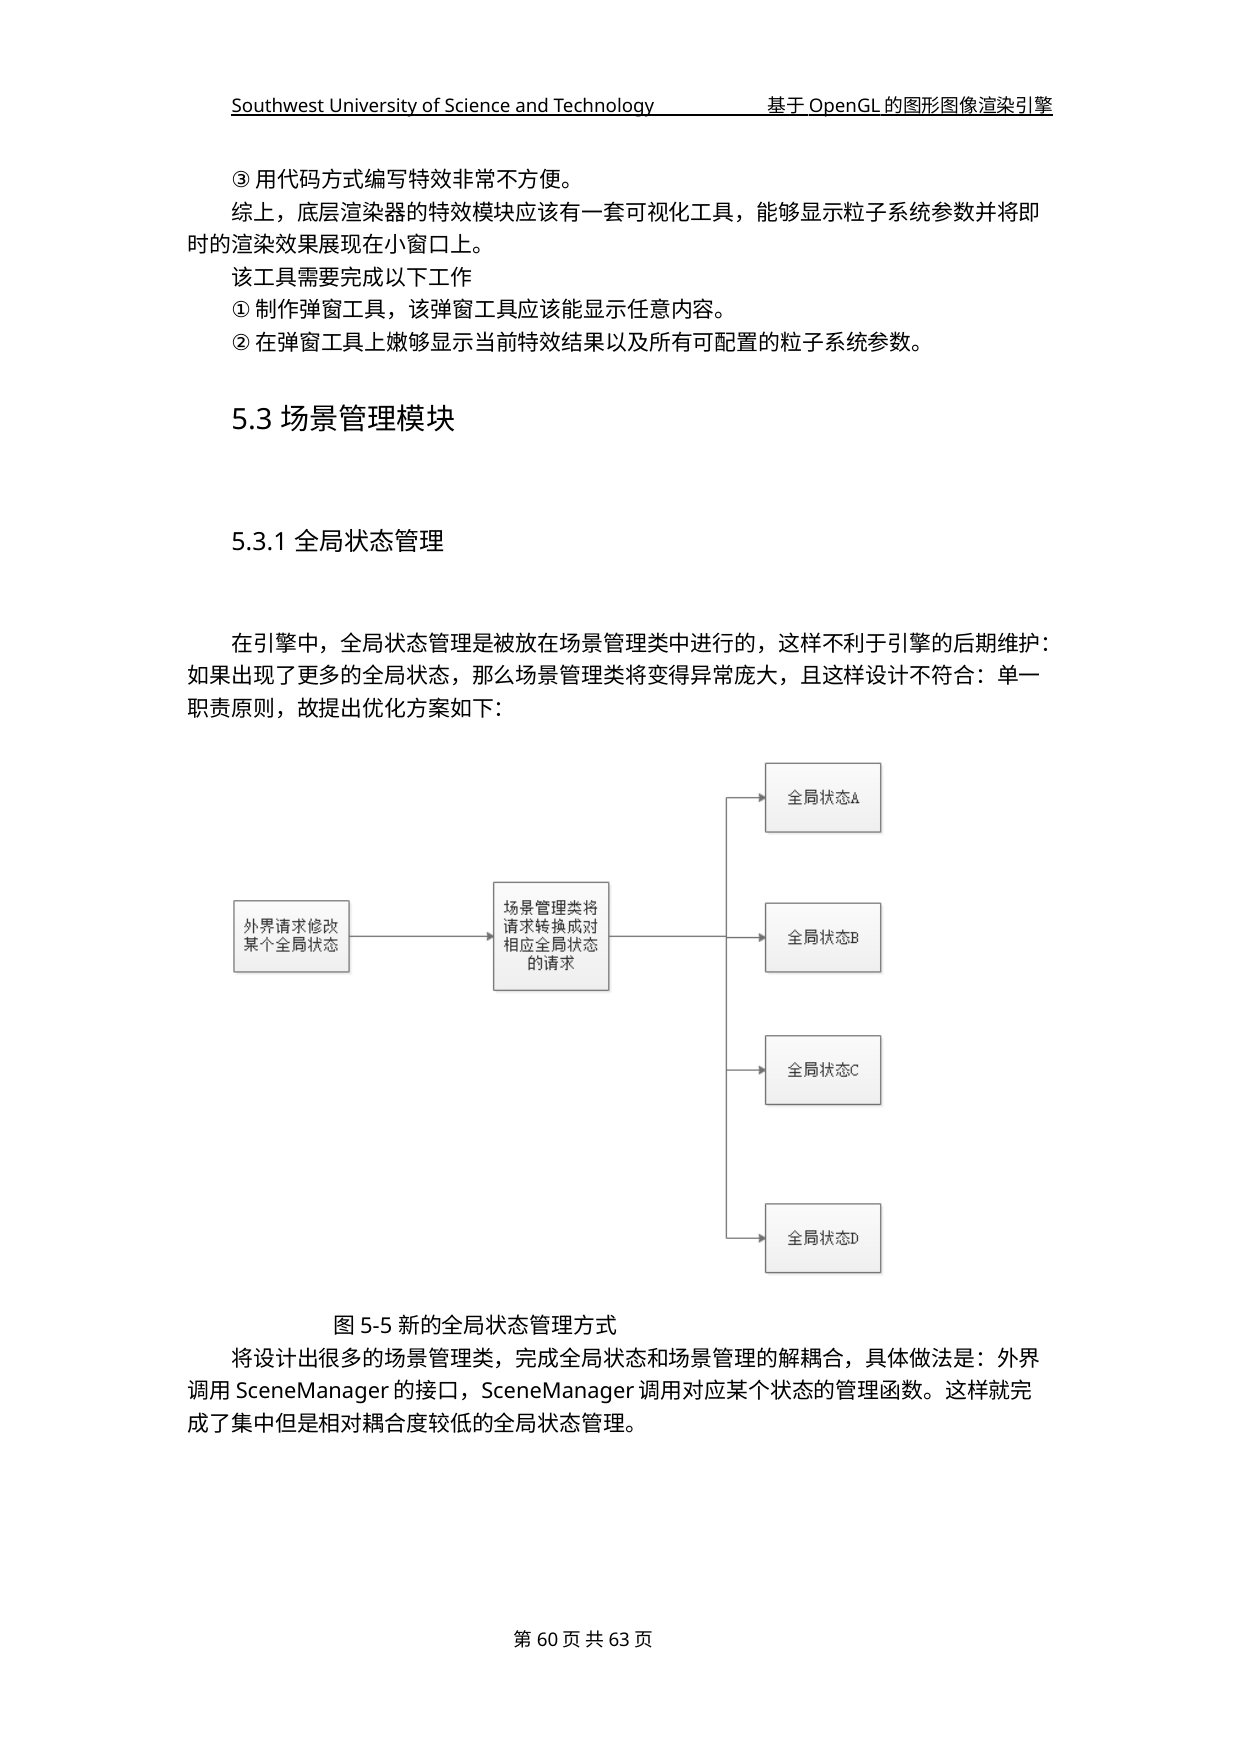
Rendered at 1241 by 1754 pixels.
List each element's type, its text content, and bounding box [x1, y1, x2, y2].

text 综上，底层渲染器的特效模块应该有一套可视化工具，能够显示粒子系统参数并将即时的渲染效果展现在小窗口上。 [187, 194, 1053, 259]
text 将设计出很多的场景管理类，完成全局状态和场景管理的解耦合，具体做法是：外界调用SceneManager的接口，SceneManager调用对应某个状态的管理函数。这样就完成了集中但是相对耦合度较低的全局状态管理。 [187, 1340, 1053, 1438]
text ②在弹窗工具上嫩够显示当前特效结果以及所有可配置的粒子系统参数。 [187, 324, 1053, 357]
text ①制作弹窗工具，该弹窗工具应该能显示任意内容。 [187, 292, 1053, 324]
text 该工具需要完成以下工作 [187, 259, 1053, 292]
picture [231, 726, 890, 1304]
text ③用代码方式编写特效非常不方便。 [187, 162, 1053, 194]
text 在引擎中，全局状态管理是被放在场景管理类中进行的，这样不利于引擎的后期维护：如果出现了更多的全局状态，那么场景管理类将变得异常庞大，且这样设计不符合：单一职责原则，故提出优化方案如下： [187, 625, 1053, 723]
subtitle 5.3 场景管理模块 [187, 384, 1053, 449]
text 图5-5 新的全局状态管理方式 [187, 1308, 1053, 1340]
subtitle 5.3.1 全局状态管理 [187, 507, 1053, 572]
